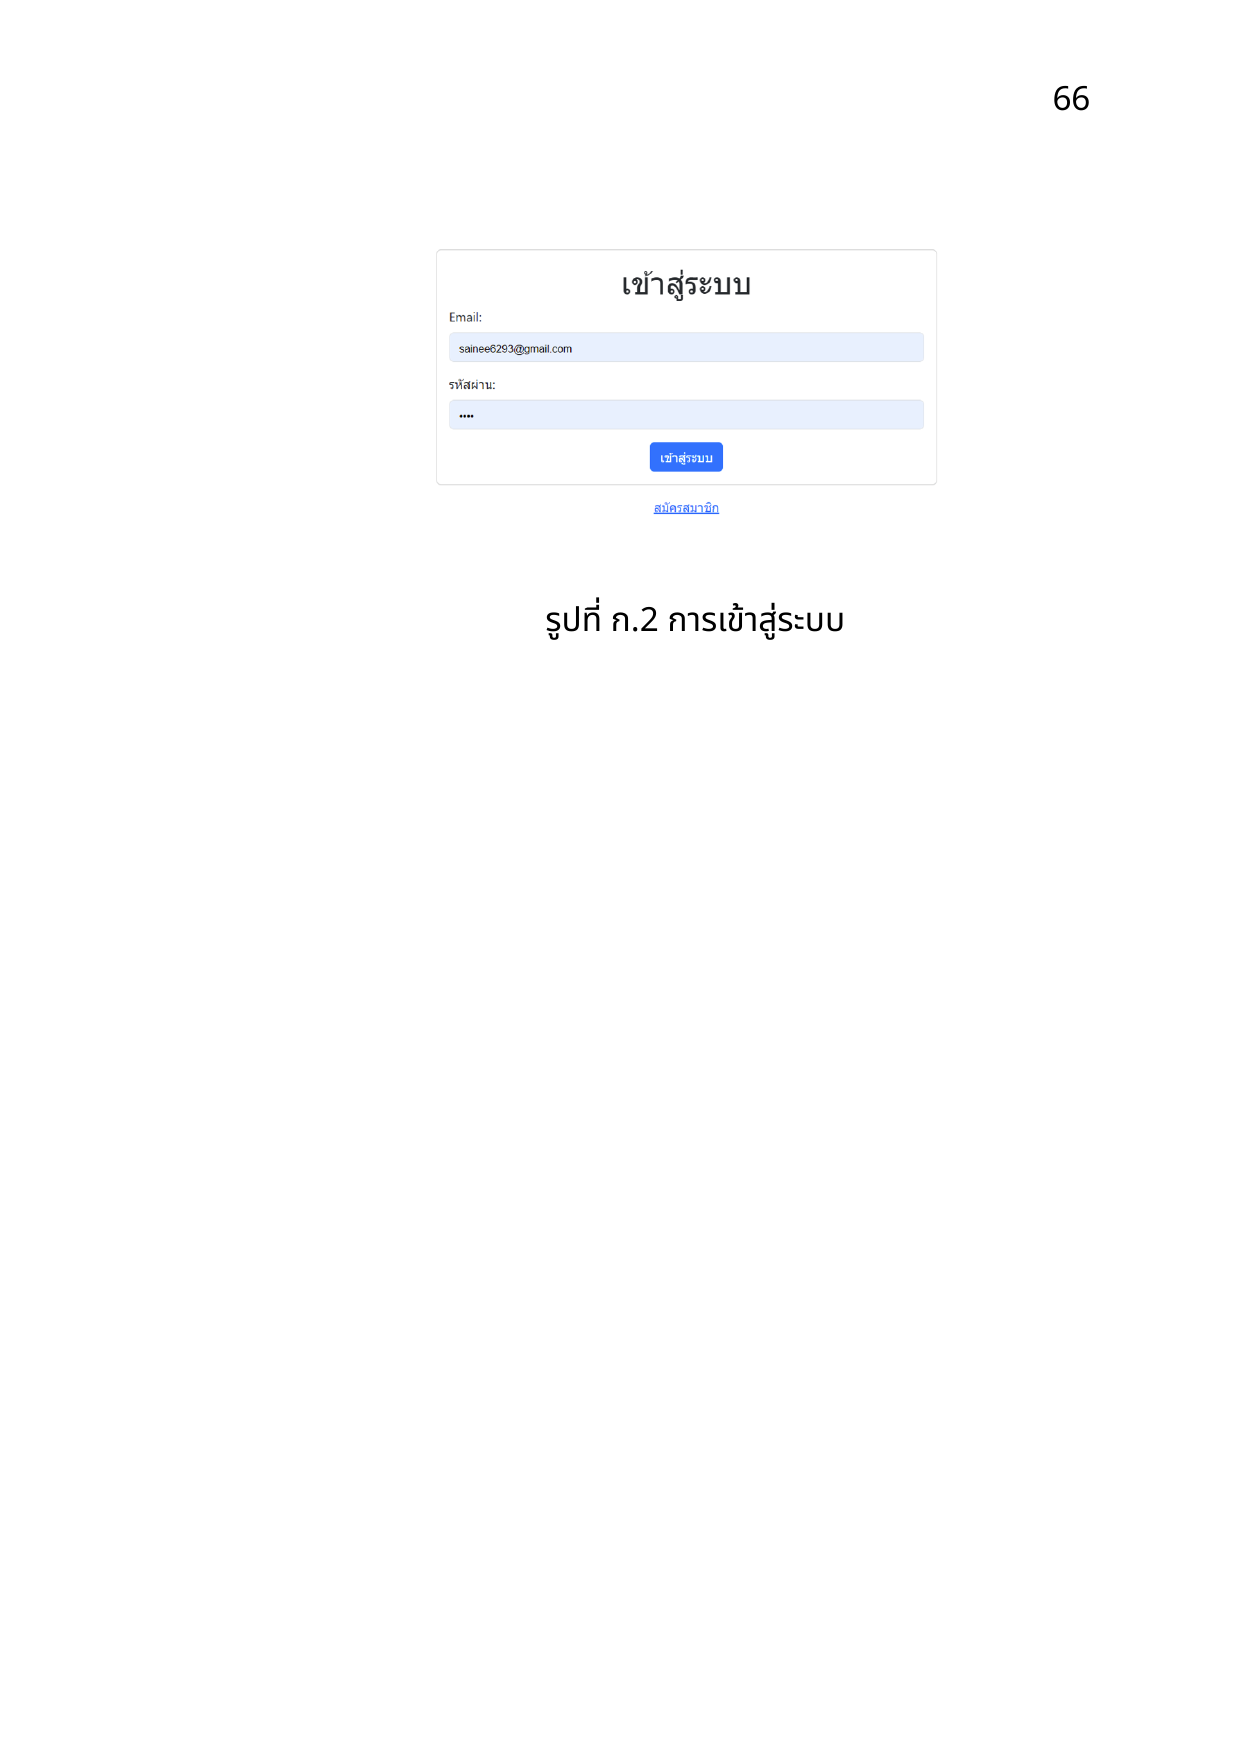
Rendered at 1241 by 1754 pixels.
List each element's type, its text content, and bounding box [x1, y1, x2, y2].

picture [366, 225, 1024, 576]
text รูปที่ ก.2 การเข้าสู่ระบบ [262, 596, 1090, 647]
